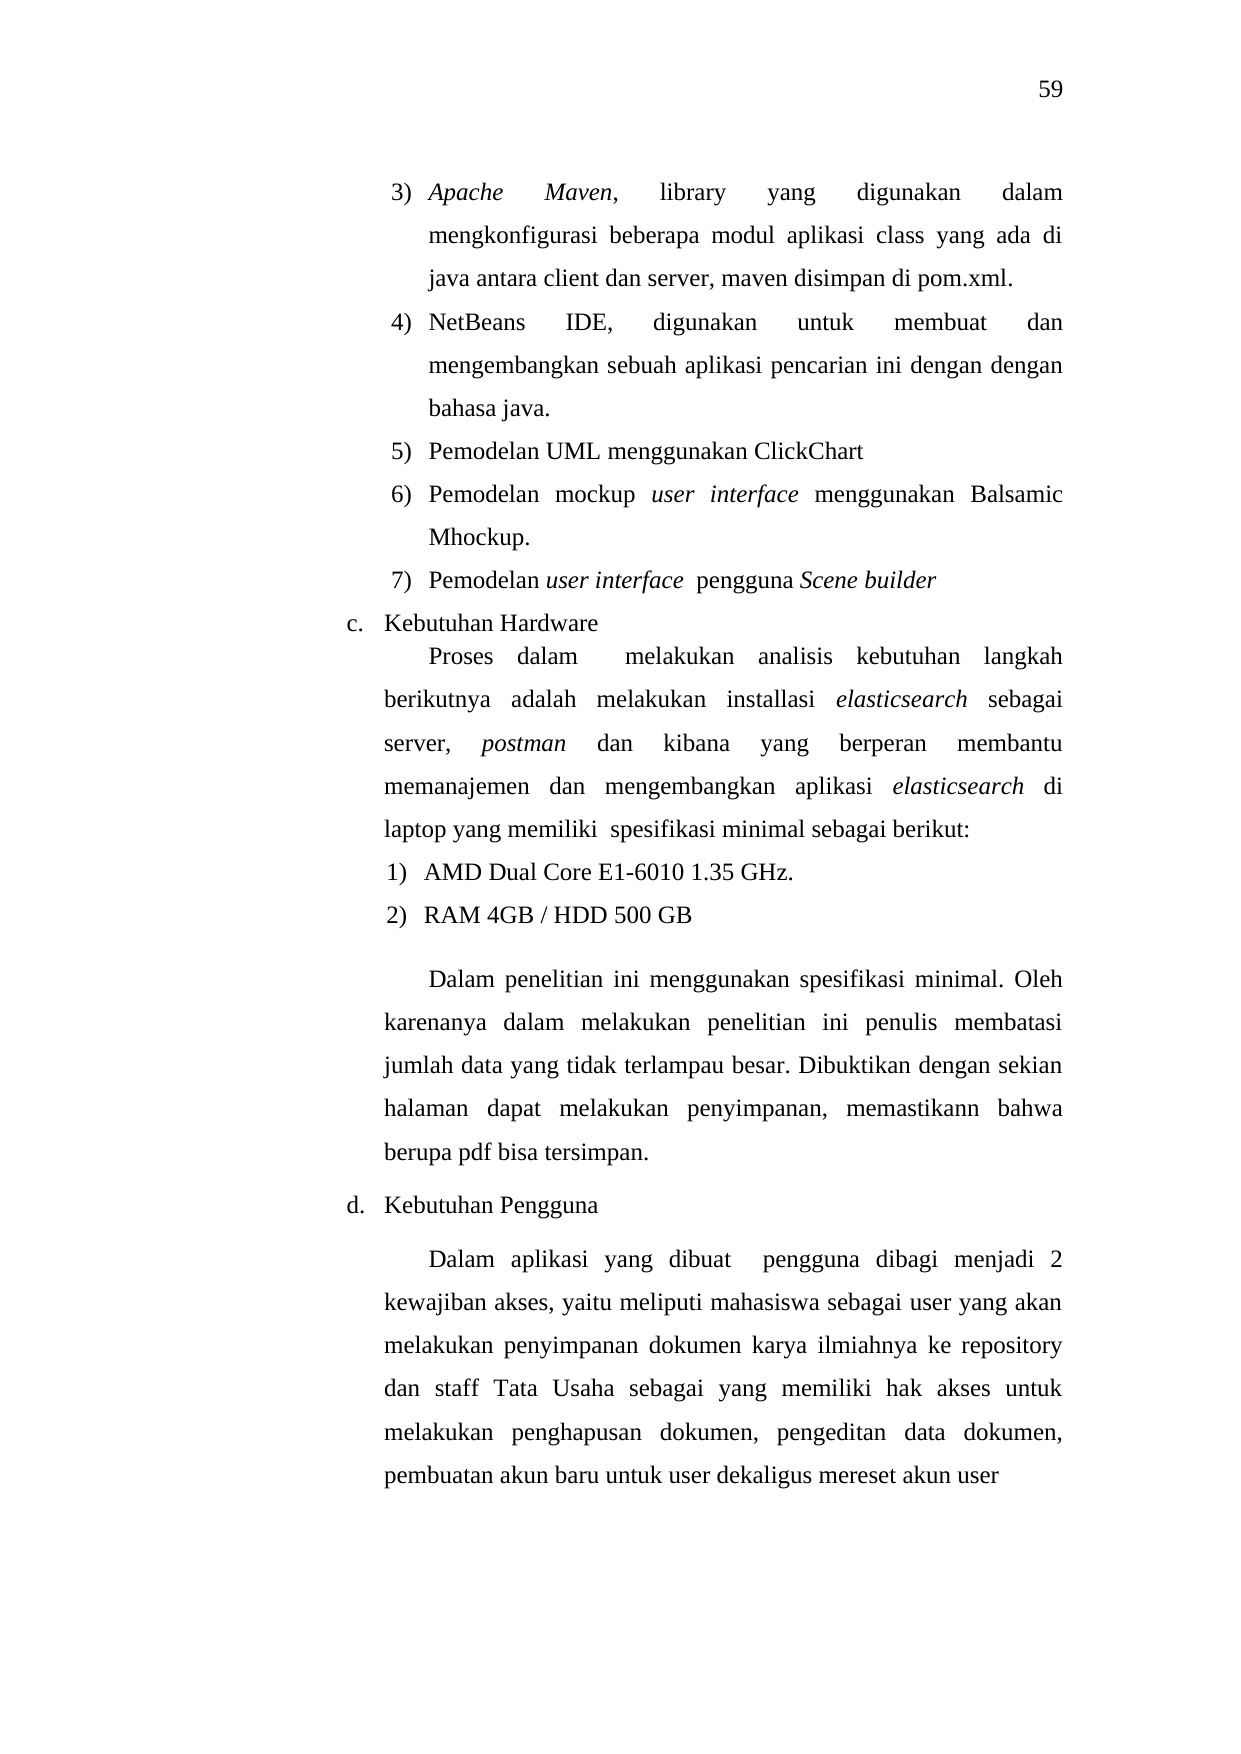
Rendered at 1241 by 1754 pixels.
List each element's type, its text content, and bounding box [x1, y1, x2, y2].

text Dalam penelitian ini menggunakan spesifikasi minimal. Oleh karenanya dalam melakukan penelitian ini penulis membatasi jumlah data yang tidak terlampau besar. Dibuktikan dengan sekian halaman dapat melakukan penyimpanan, memastikann bahwa berupa pdf bisa tersimpan. [384, 964, 1063, 1165]
list RAM 4GB / HDD 500 GB [386, 900, 1063, 929]
list NetBeans IDE, digunakan untuk membuat dan mengembangkan sebuah aplikasi pencarian ini dengan dengan bahasa java. [391, 307, 1063, 422]
list Pemodelan user interface pengguna Scene builder [391, 565, 1063, 594]
list Kebutuhan Hardware [346, 608, 1063, 637]
list Kebutuhan Pengguna [346, 1190, 1063, 1219]
list Pemodelan mockup user interface menggunakan Balsamic Mhockup. [391, 479, 1063, 551]
list Proses dalam melakukan analisis kebutuhan langkah berikutnya adalah melakukan installasi elasticsearch sebagai server, postman dan kibana yang berperan membantu memanajemen dan mengembangkan aplikasi elasticsearch di laptop yang memiliki spesifikasi minimal sebagai berikut: [384, 641, 1063, 843]
list Apache Maven, library yang digunakan dalam mengkonfigurasi beberapa modul aplikasi class yang ada di java antara client dan server, maven disimpan di pom.xml. [391, 177, 1063, 292]
list Pemodelan UML menggunakan ClickChart [391, 436, 1063, 465]
list AMD Dual Core E1-6010 1.35 GHz. [386, 857, 1063, 886]
text Dalam aplikasi yang dibuat pengguna dibagi menjadi 2 kewajiban akses, yaitu meliputi mahasiswa sebagai user yang akan melakukan penyimpanan dokumen karya ilmiahnya ke repository dan staff Tata Usaha sebagai yang memiliki hak akses untuk melakukan penghapusan dokumen, pengeditan data dokumen, pembuatan akun baru untuk user dekaligus mereset akun user [384, 1244, 1063, 1488]
